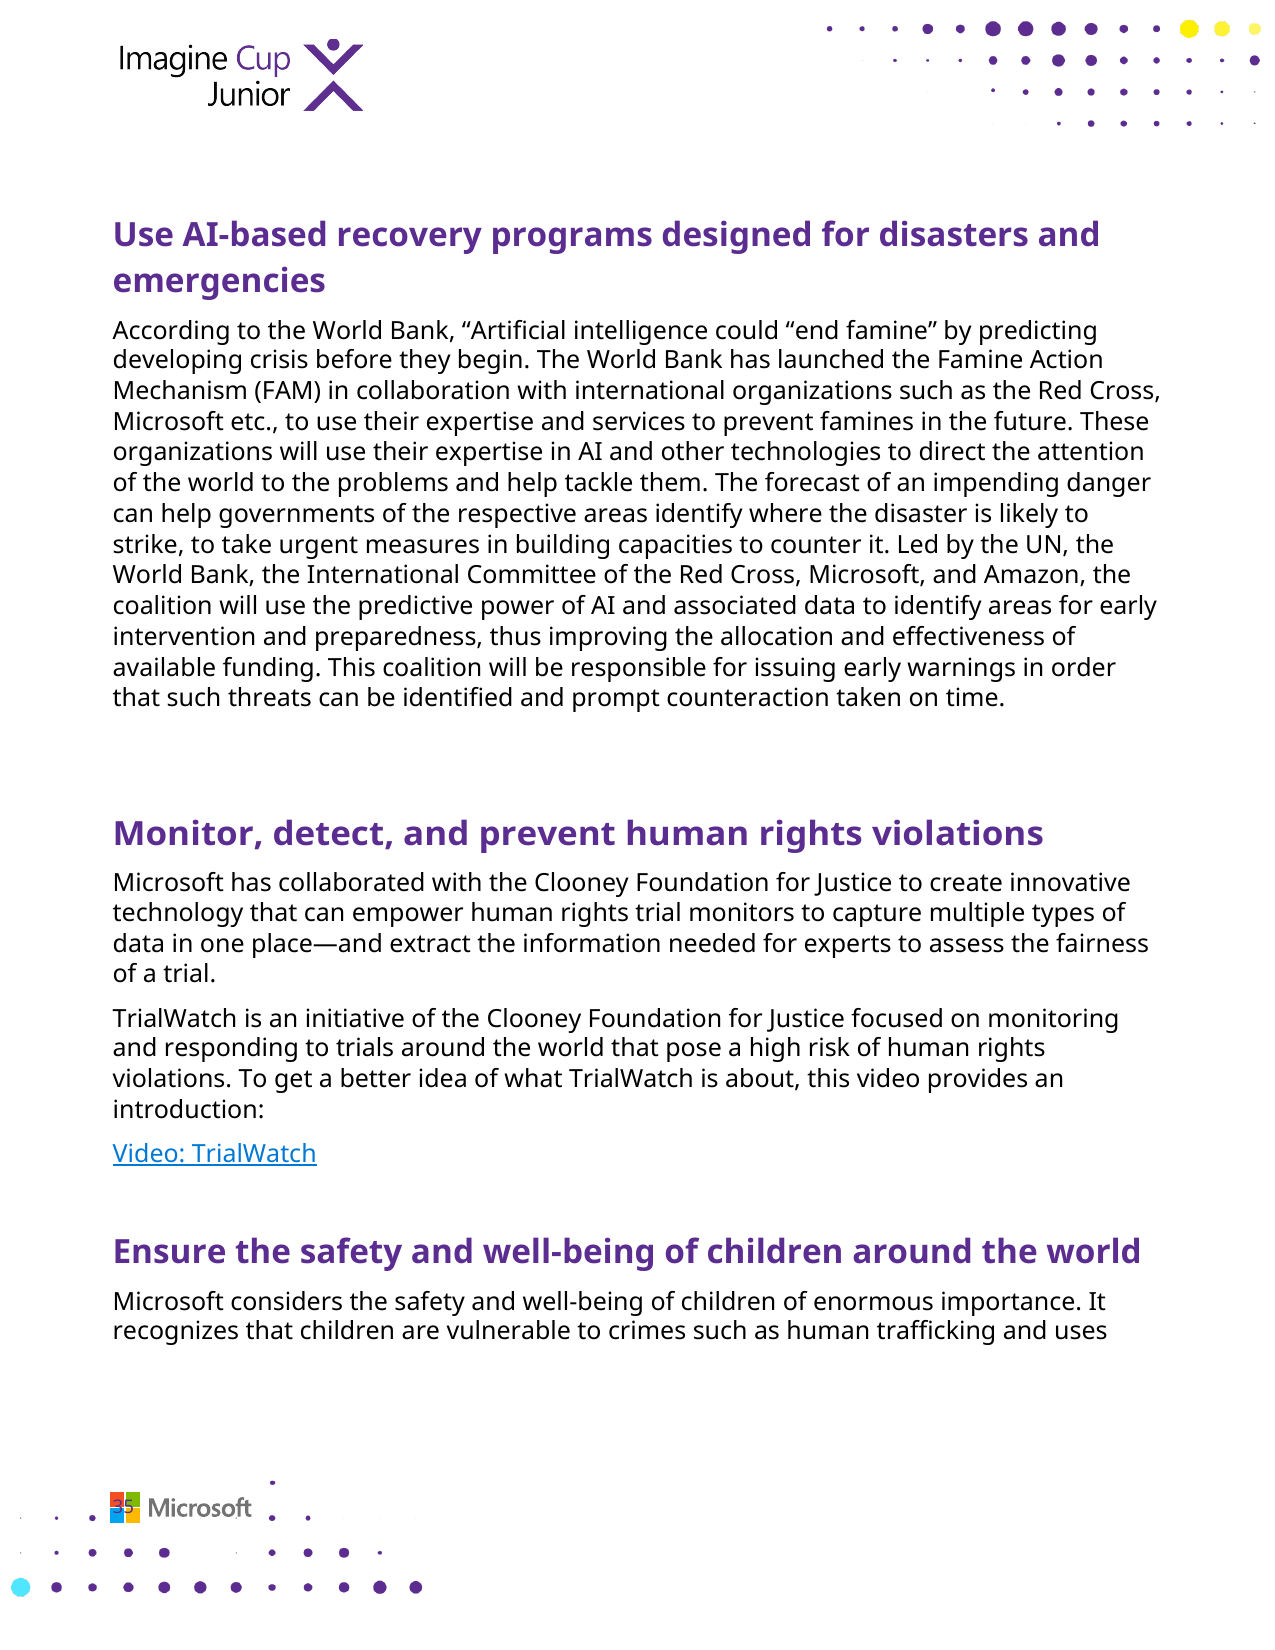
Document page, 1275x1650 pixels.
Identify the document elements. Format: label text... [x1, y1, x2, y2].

text Ensure the safety and well-being of children around the world [112, 1228, 1162, 1273]
text TrialWatch is an initiative of the Clooney Foundation for Justice focused on monitoring and responding to trials around the world that pose a high risk of human rights violations. To get a better idea of what TrialWatch is about, this video provides an introduction: [112, 1003, 1162, 1125]
text Microsoft has collaborated with the Clooney Foundation for Justice to create innovative technology that can empower human rights trial monitors to capture multiple types of data in one place—and extract the information needed for experts to assess the fairness of a trial. [112, 867, 1162, 990]
text According to the World Bank, “Artificial intelligence could “end famine” by predicting developing crisis before they begin. The World Bank has launched the Famine Action Mechanism (FAM) in collaboration with international organizations such as the Red Cross, Microsoft etc., to use their expertise and services to prevent famines in the future. These organizations will use their expertise in AI and other technologies to direct the attention of the world to the problems and help tackle them. The forecast of an impending danger can help governments of the respective areas identify where the disaster is likely to strike, to take urgent measures in building capacities to counter it. Led by the UN, the World Bank, the International Committee of the Red Cross, Microsoft, and Amazon, the coalition will use the predictive power of AI and associated data to identify areas for early intervention and preparedness, thus improving the allocation and effectiveness of available funding. This coalition will be responsible for issuing early warnings in order that such threats can be identified and prompt counteraction taken on time. [112, 314, 1162, 714]
picture [0, 1451, 444, 1603]
subtitle Use AI-based recovery programs designed for disasters and emergencies [112, 211, 1162, 302]
text Monitor, detect, and prevent human rights violations [112, 809, 1162, 855]
picture [120, 12, 1275, 142]
text Video: TrialWatch [112, 1138, 1162, 1168]
